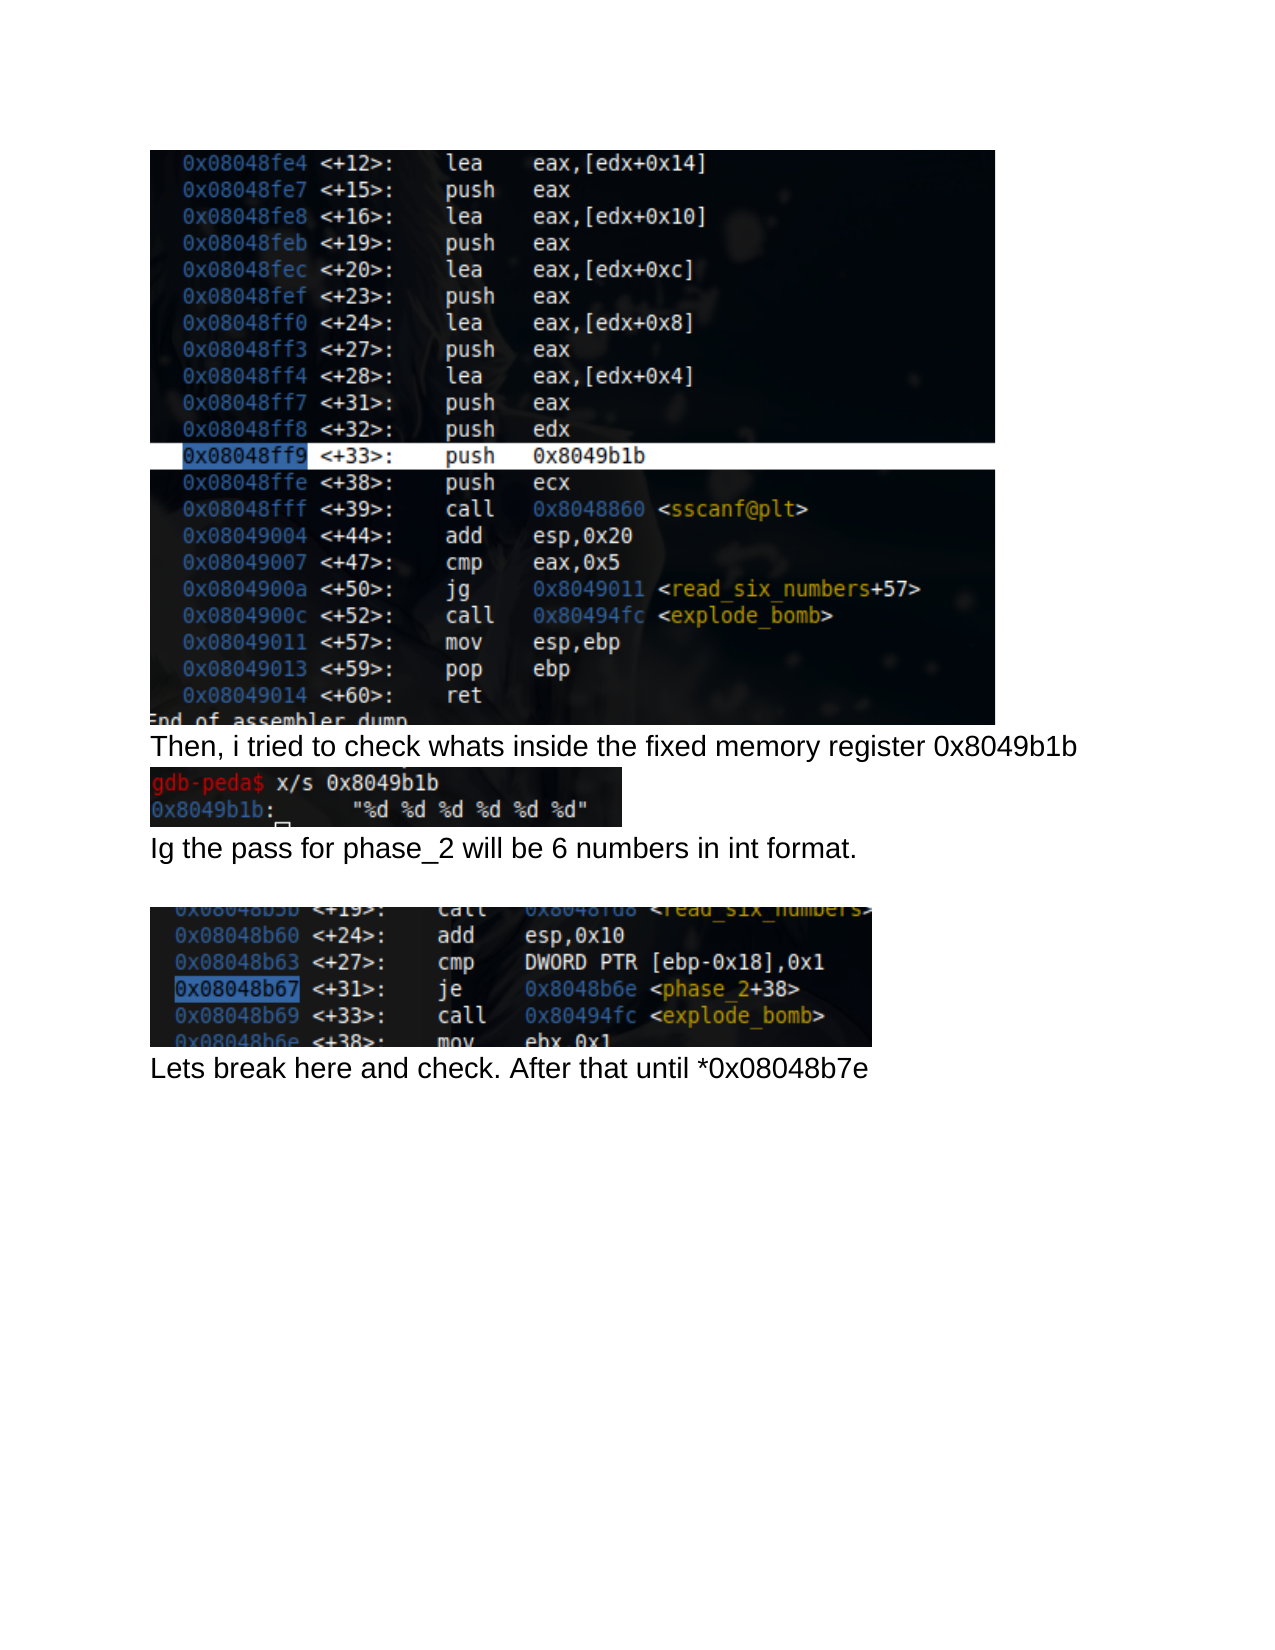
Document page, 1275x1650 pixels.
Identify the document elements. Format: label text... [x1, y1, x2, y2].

text Lets break here and check. After that until *0x08048b7e [150, 1051, 1125, 1084]
text Ig the pass for phase_2 will be 6 numbers in int format. [150, 831, 1125, 864]
text Then, i tried to check whats inside the fixed memory register 0x8049b1b [150, 729, 1125, 762]
picture [150, 150, 996, 725]
picture [150, 767, 622, 827]
picture [150, 907, 872, 1047]
